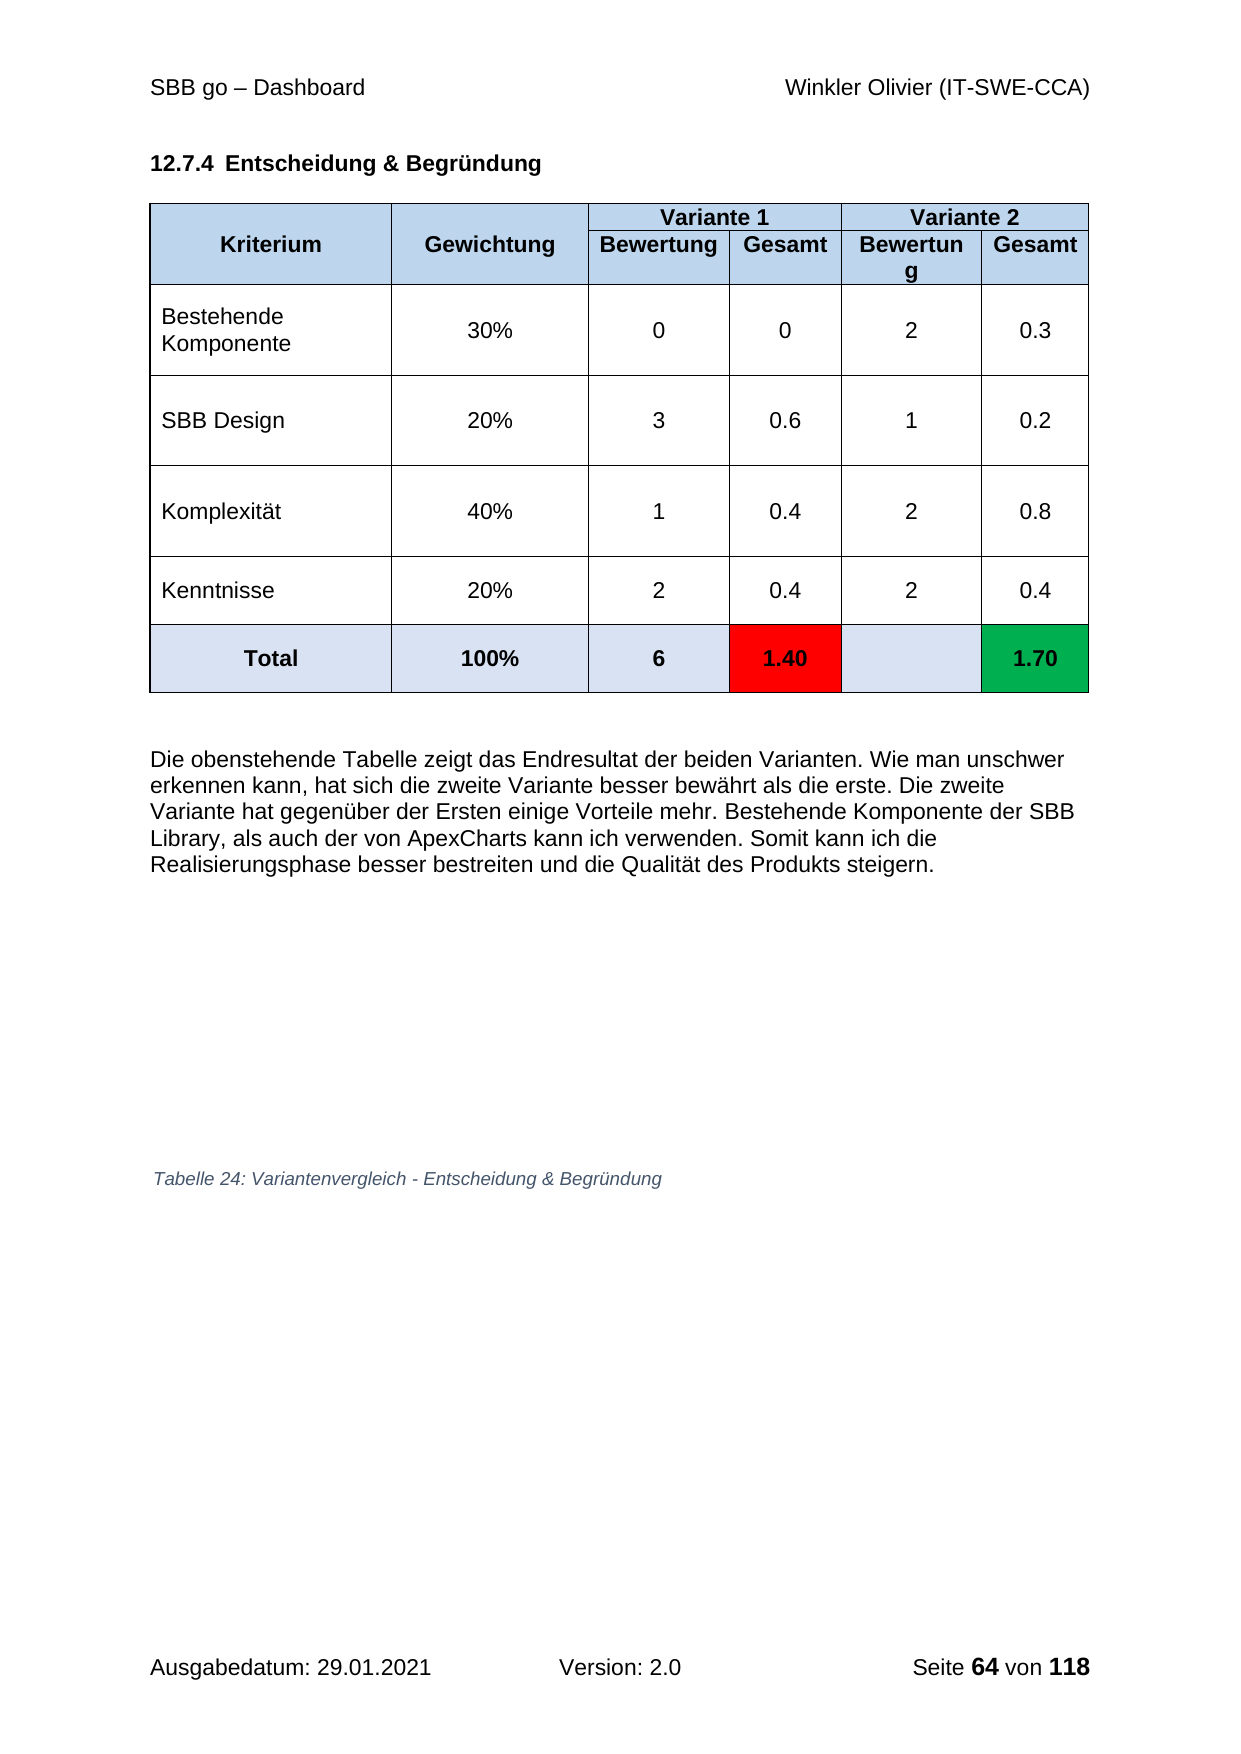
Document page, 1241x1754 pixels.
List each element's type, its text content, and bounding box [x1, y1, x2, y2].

table_cell 20% [392, 376, 588, 465]
table_cell 20% [392, 557, 588, 624]
table_cell 30% [392, 285, 588, 374]
table_cell 1.70 [982, 625, 1088, 692]
table_cell 0.3 [982, 285, 1088, 374]
table_cell 0 [589, 285, 729, 374]
table_cell Komplexität [151, 466, 391, 556]
table_cell 1.40 [730, 625, 841, 692]
table_cell Bewertung [842, 231, 981, 284]
text Tabelle 24: Variantenvergleich - Entscheidung & Begründung [153, 1168, 664, 1189]
table_cell 1 [589, 466, 729, 556]
table_cell SBB Design [151, 376, 391, 465]
subtitle Entscheidung & Begründung [150, 150, 1090, 176]
table_cell 1 [842, 376, 981, 465]
table_header Variante 2 [842, 204, 1088, 230]
table_cell Bewertung [589, 231, 729, 284]
table_cell 0.6 [730, 376, 841, 465]
table_cell 2 [842, 557, 981, 624]
table_cell [842, 625, 981, 692]
table_cell Total [151, 625, 391, 692]
table_cell 0 [730, 285, 841, 374]
table_cell Kenntnisse [151, 557, 391, 624]
table_cell 0.2 [982, 376, 1088, 465]
table_cell 40% [392, 466, 588, 556]
table_header Gewichtung [392, 204, 588, 284]
table_cell 2 [842, 285, 981, 374]
table_header Kriterium [151, 204, 391, 284]
table_cell 0.4 [730, 557, 841, 624]
table_cell 2 [589, 557, 729, 624]
table_cell 2 [842, 466, 981, 556]
table_cell 100% [392, 625, 588, 692]
table_header Variante 1 [589, 204, 841, 230]
table_cell 3 [589, 376, 729, 465]
table_cell Gesamt [982, 231, 1088, 284]
table_cell Bestehende Komponente [151, 285, 391, 374]
table_cell Gesamt [730, 231, 841, 284]
table_cell 0.4 [982, 557, 1088, 624]
text Die obenstehende Tabelle zeigt das Endresultat der beiden Varianten. Wie man unschwer erkennen kann, hat sich die zweite Variante besser bewährt als die erste. Die zweite Variante hat gegenüber der Ersten einige Vorteile mehr. Bestehende Komponente der SBB Library, als auch der von ApexCharts kann ich verwenden. Somit kann ich die Realisierungsphase besser bestreiten und die Qualität des Produkts steigern. [150, 746, 1090, 877]
table_cell 6 [589, 625, 729, 692]
table_cell 0.8 [982, 466, 1088, 556]
table_cell 0.4 [730, 466, 841, 556]
